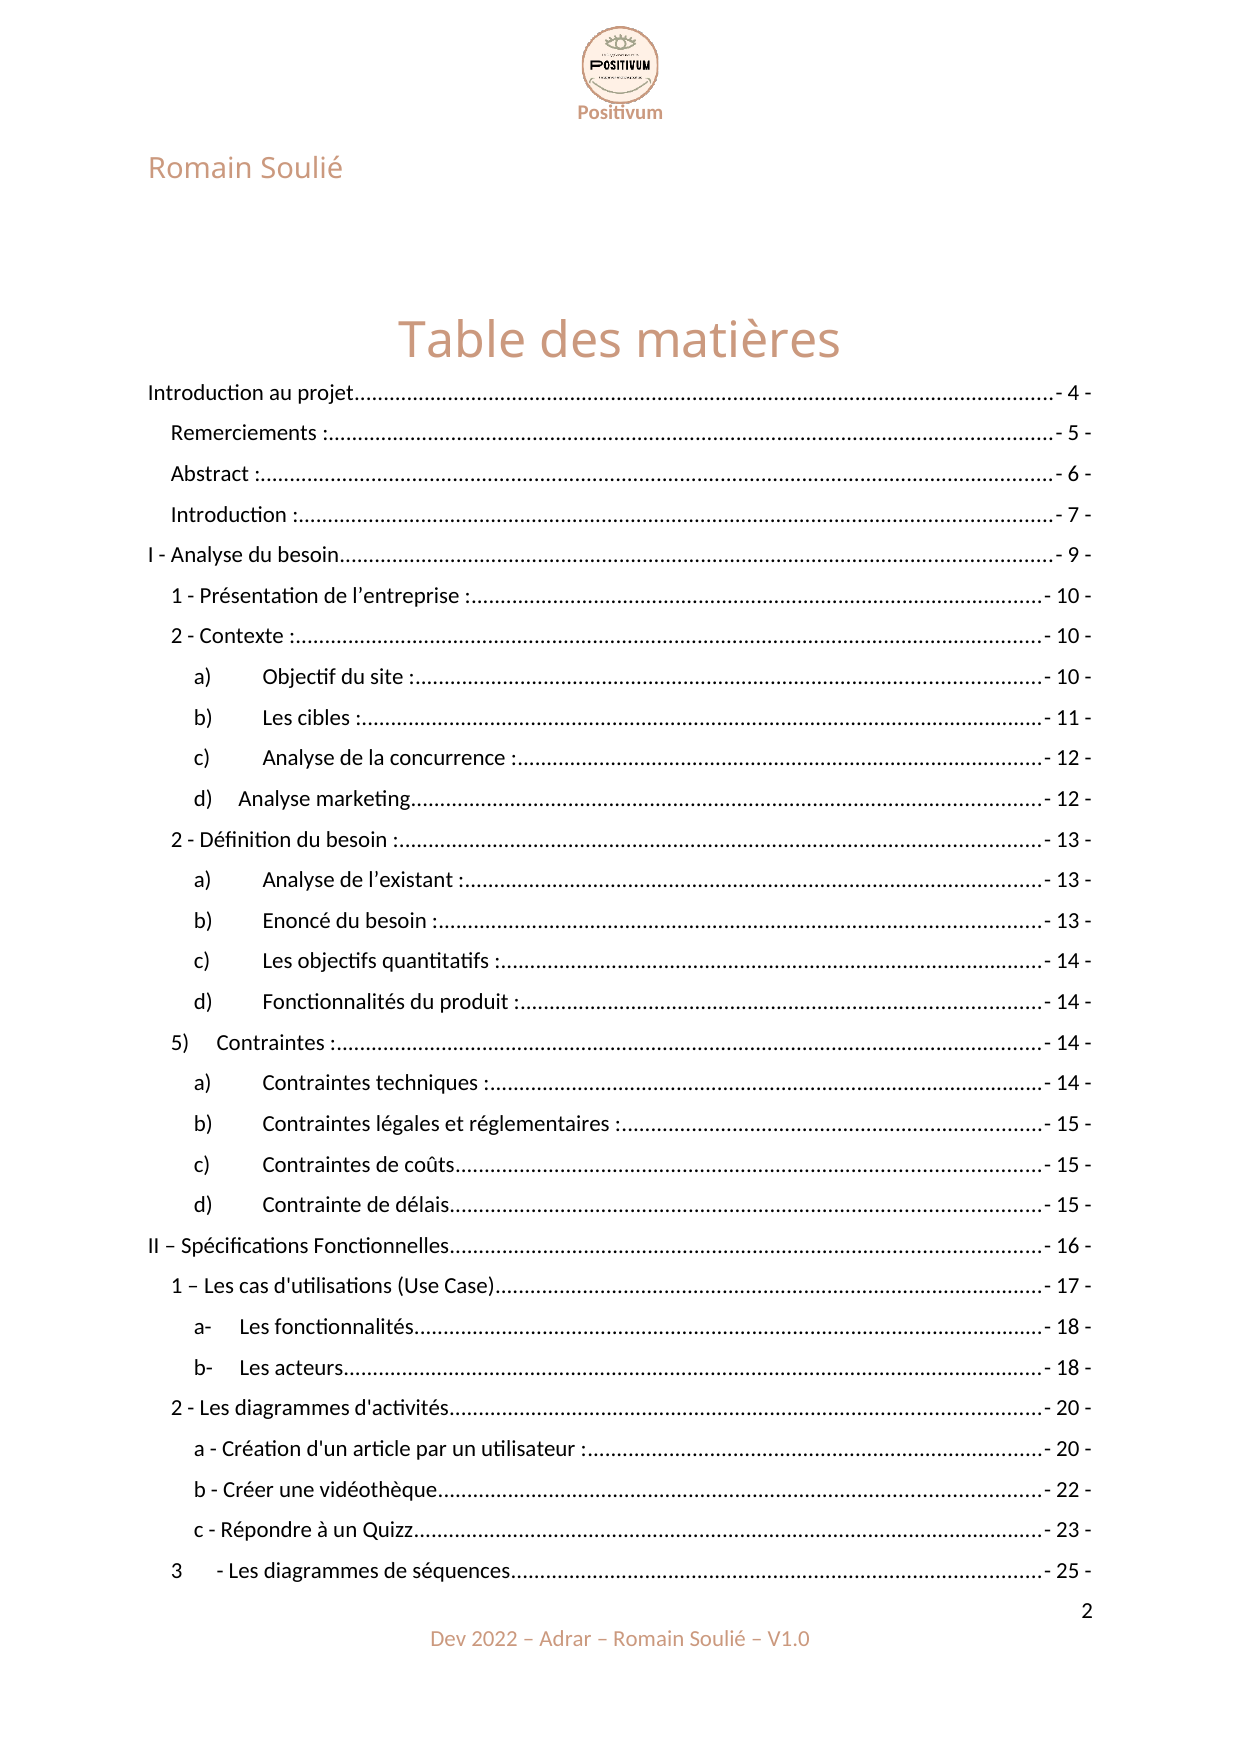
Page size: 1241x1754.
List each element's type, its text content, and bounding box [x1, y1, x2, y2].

picture [581, 26, 659, 104]
text Romain Soulié [148, 148, 1092, 218]
